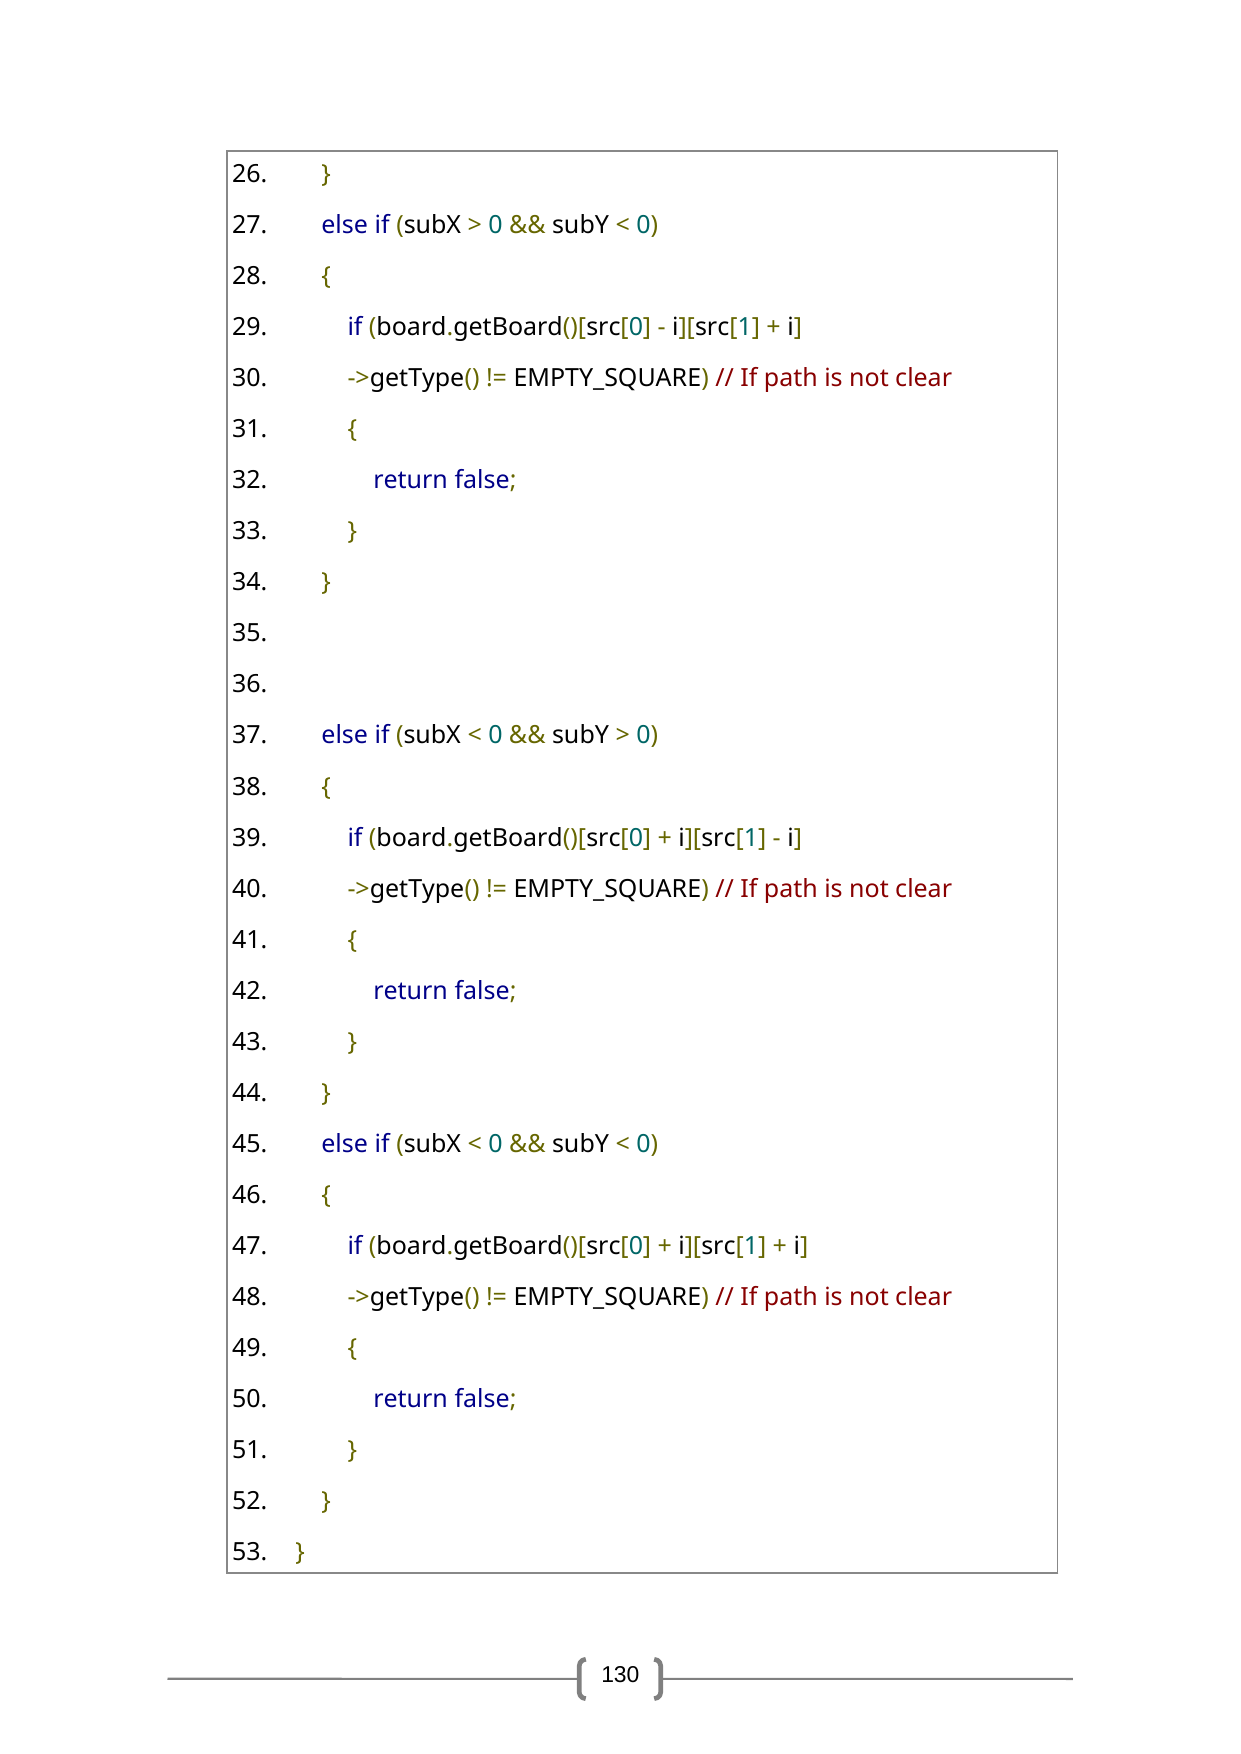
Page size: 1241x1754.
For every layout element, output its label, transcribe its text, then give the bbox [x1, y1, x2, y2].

list } [228, 558, 1057, 598]
list { [228, 1171, 1057, 1211]
list if (board.getBoard()[src[0] + i][src[1] + i] [228, 1222, 1057, 1262]
list else if (subX > 0 && subY < 0) [228, 201, 1057, 241]
list } [228, 1477, 1057, 1517]
list { [228, 916, 1057, 955]
list { [228, 1324, 1057, 1364]
list } [228, 507, 1057, 547]
list return false; [228, 967, 1057, 1006]
list return false; [228, 456, 1057, 496]
list } [228, 1018, 1057, 1057]
list { [228, 252, 1057, 292]
list } [228, 152, 1057, 190]
list if (board.getBoard()[src[0] - i][src[1] + i] [228, 303, 1057, 343]
list ->getType() != EMPTY_SQUARE) // If path is not clear [228, 864, 1057, 904]
list } [228, 1069, 1057, 1108]
list { [228, 405, 1057, 445]
list return false; [228, 1375, 1057, 1415]
list if (board.getBoard()[src[0] + i][src[1] - i] [228, 813, 1057, 853]
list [228, 354, 1057, 394]
list } [228, 1528, 1057, 1572]
list } [228, 1426, 1057, 1466]
list else if (subX < 0 && subY > 0) [228, 711, 1057, 751]
list ->getType() != EMPTY_SQUARE) // If path is not clear [228, 1273, 1057, 1313]
list else if (subX < 0 && subY < 0) [228, 1120, 1057, 1159]
list { [228, 762, 1057, 802]
